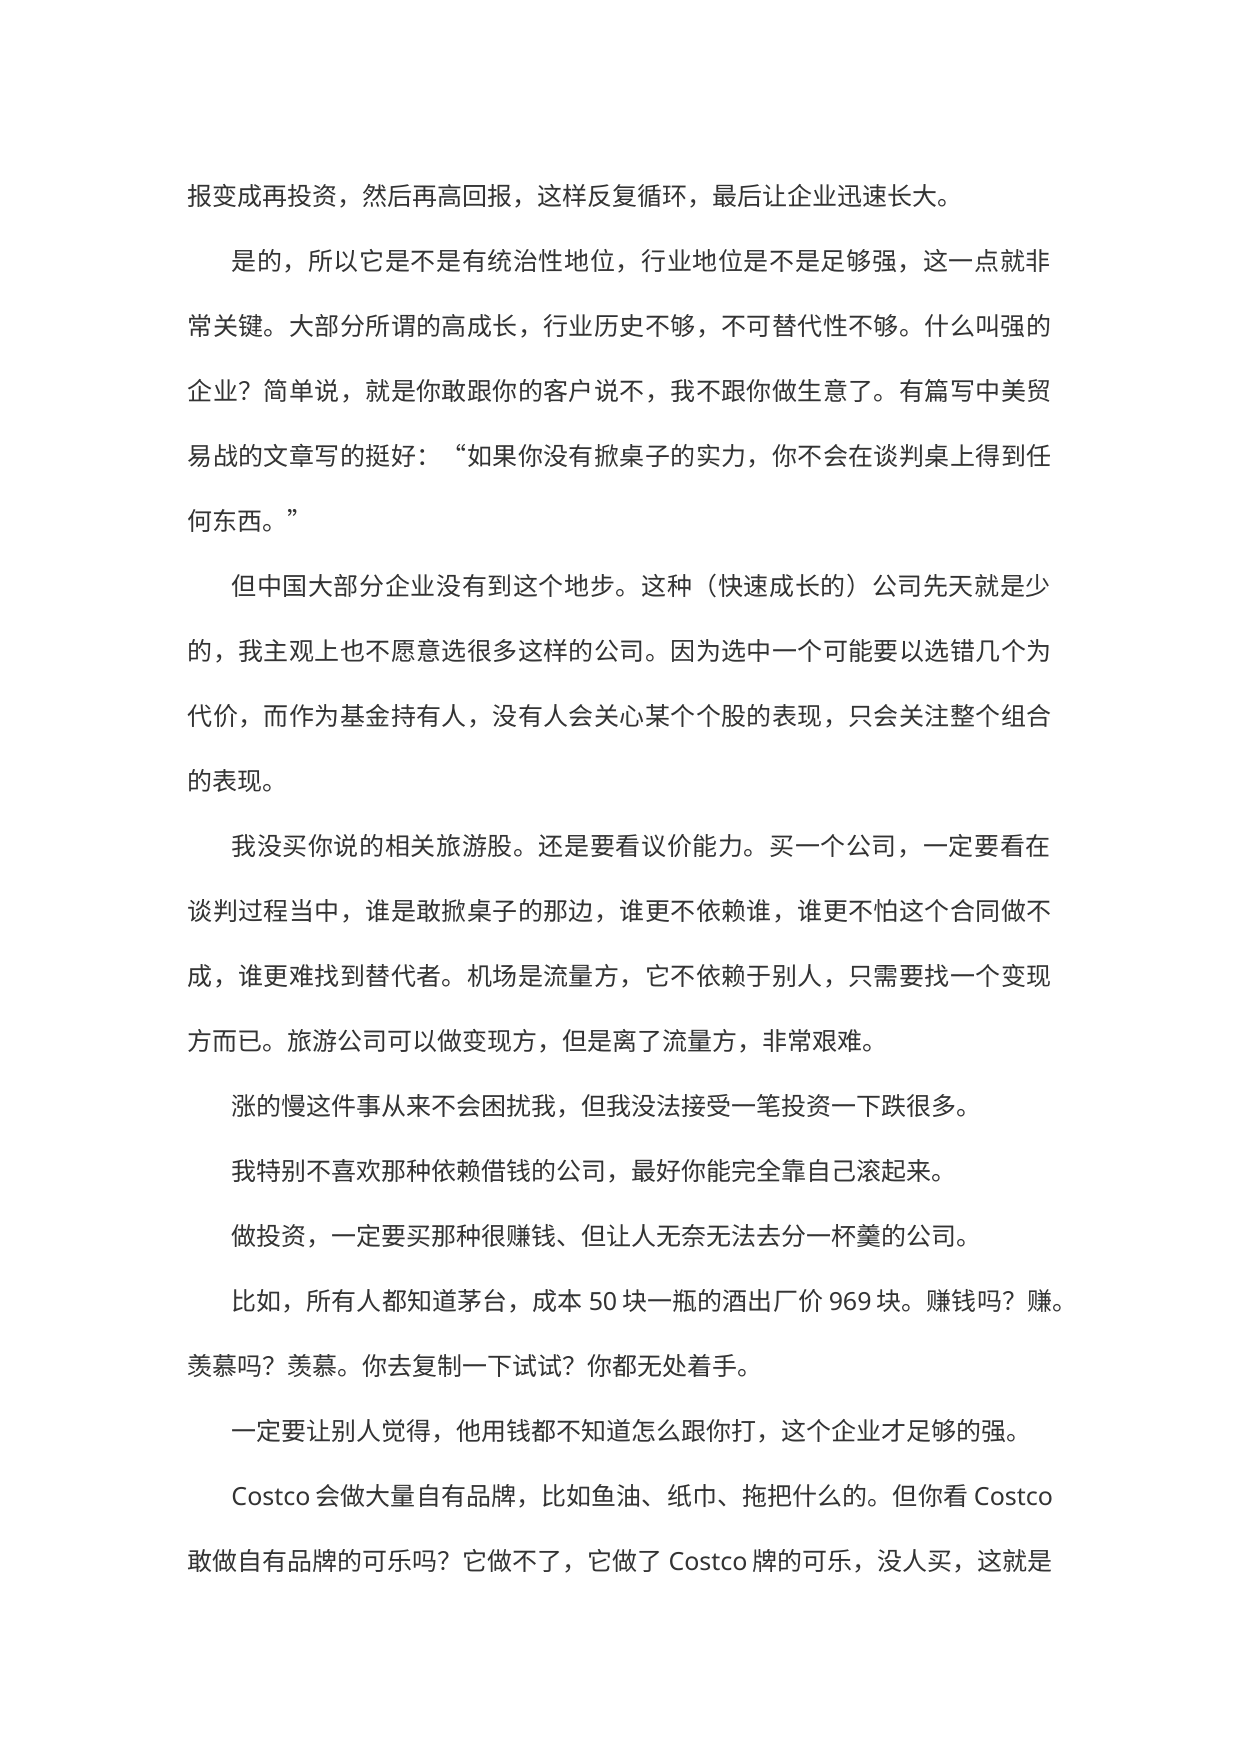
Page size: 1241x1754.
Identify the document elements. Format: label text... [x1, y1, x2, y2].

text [187, 162, 1053, 227]
text 我没买你说的相关旅游股。还是要看议价能力。买一个公司，一定要看在谈判过程当中，谁是敢掀桌子的那边，谁更不依赖谁，谁更不怕这个合同做不成，谁更难找到替代者。机场是流量方，它不依赖于别人，只需要找一个变现方而已。旅游公司可以做变现方，但是离了流量方，非常艰难。 [187, 812, 1053, 1072]
text 比如，所有人都知道茅台，成本50块一瓶的酒出厂价969块。赚钱吗？赚。羡慕吗？羡慕。你去复制一下试试？你都无处着手。 [187, 1267, 1053, 1397]
text 做投资，一定要买那种很赚钱、但让人无奈无法去分一杯羹的公司。 [187, 1202, 1053, 1267]
text 但中国大部分企业没有到这个地步。这种（快速成长的）公司先天就是少的，我主观上也不愿意选很多这样的公司。因为选中一个可能要以选错几个为代价，而作为基金持有人，没有人会关心某个个股的表现，只会关注整个组合的表现。 [187, 552, 1053, 812]
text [187, 1462, 1053, 1592]
text 一定要让别人觉得，他用钱都不知道怎么跟你打，这个企业才足够的强。 [187, 1397, 1053, 1462]
text 涨的慢这件事从来不会困扰我，但我没法接受一笔投资一下跌很多。 [187, 1072, 1053, 1137]
text 我特别不喜欢那种依赖借钱的公司，最好你能完全靠自己滚起来。 [187, 1137, 1053, 1202]
text 是的，所以它是不是有统治性地位，行业地位是不是足够强，这一点就非常关键。大部分所谓的高成长，行业历史不够，不可替代性不够。什么叫强的企业？简单说，就是你敢跟你的客户说不，我不跟你做生意了。有篇写中美贸易战的文章写的挺好：“如果你没有掀桌子的实力，你不会在谈判桌上得到任何东西。” [187, 227, 1053, 552]
